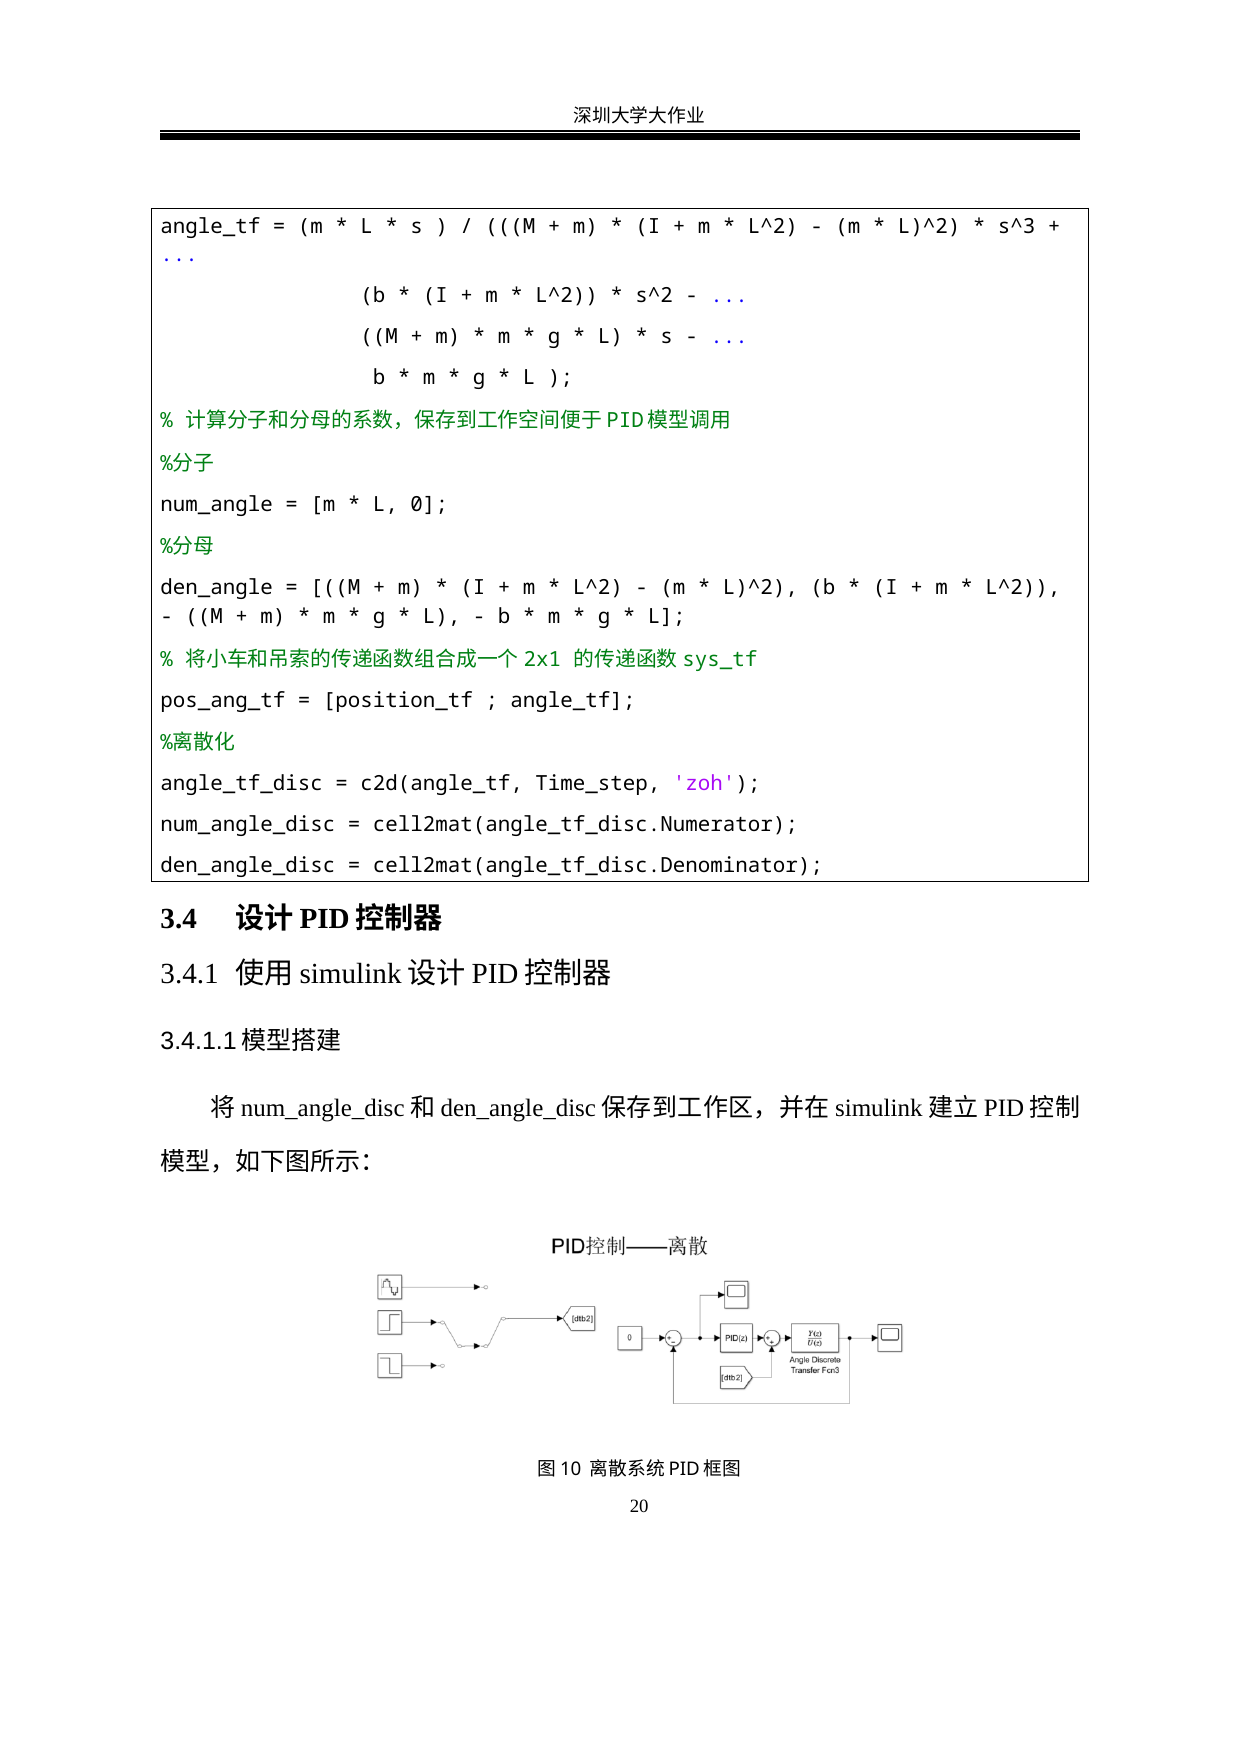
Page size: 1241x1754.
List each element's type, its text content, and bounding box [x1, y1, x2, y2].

text den_angle = [((M + m) * (I + m * L^2) - (m * L)^2), (b * (I + m * L^2)), - ((M + m) * m * g * L), - b * m * g * L]; [152, 569, 1088, 629]
subtitle 3.4.1.1模型搭建 [160, 1021, 1080, 1057]
text b * m * g * L ); [152, 359, 1088, 391]
text 将num_angle_disc和den_angle_disc保存到工作区，并在simulink建立PID控制模型，如下图所示： [160, 1087, 1080, 1178]
subtitle 设计PID控制器 [160, 894, 1080, 937]
subtitle 使用simulink设计PID控制器 [160, 949, 1080, 991]
text %分子 [152, 443, 1088, 476]
text angle_tf_disc = c2d(angle_tf, Time_step, 'zoh'); [152, 765, 1088, 797]
text 图 10 离散系统PID框图 [160, 1454, 1080, 1481]
text num_angle_disc = cell2mat(angle_tf_disc.Numerator); [152, 806, 1088, 838]
text den_angle_disc = cell2mat(angle_tf_disc.Denominator); [152, 847, 1088, 881]
text ((M + m) * m * g * L) * s - ... [152, 318, 1088, 350]
picture [358, 1208, 932, 1427]
text (b * (I + m * L^2)) * s^2 - ... [152, 277, 1088, 309]
text pos_ang_tf = [position_tf ; angle_tf]; [152, 682, 1088, 713]
text angle_tf = (m * L * s ) / (((M + m) * (I + m * L^2) - (m * L)^2) * s^3 + ... [152, 209, 1088, 268]
text %分母 [152, 527, 1088, 560]
text % 计算分子和分母的系数，保存到工作空间便于PID模型调用 [152, 400, 1088, 433]
text num_angle = [m * L, 0]; [152, 486, 1088, 517]
text % 将小车和吊索的传递函数组合成一个 2x1 的传递函数 sys_tf [152, 639, 1088, 672]
text %离散化 [152, 722, 1088, 756]
